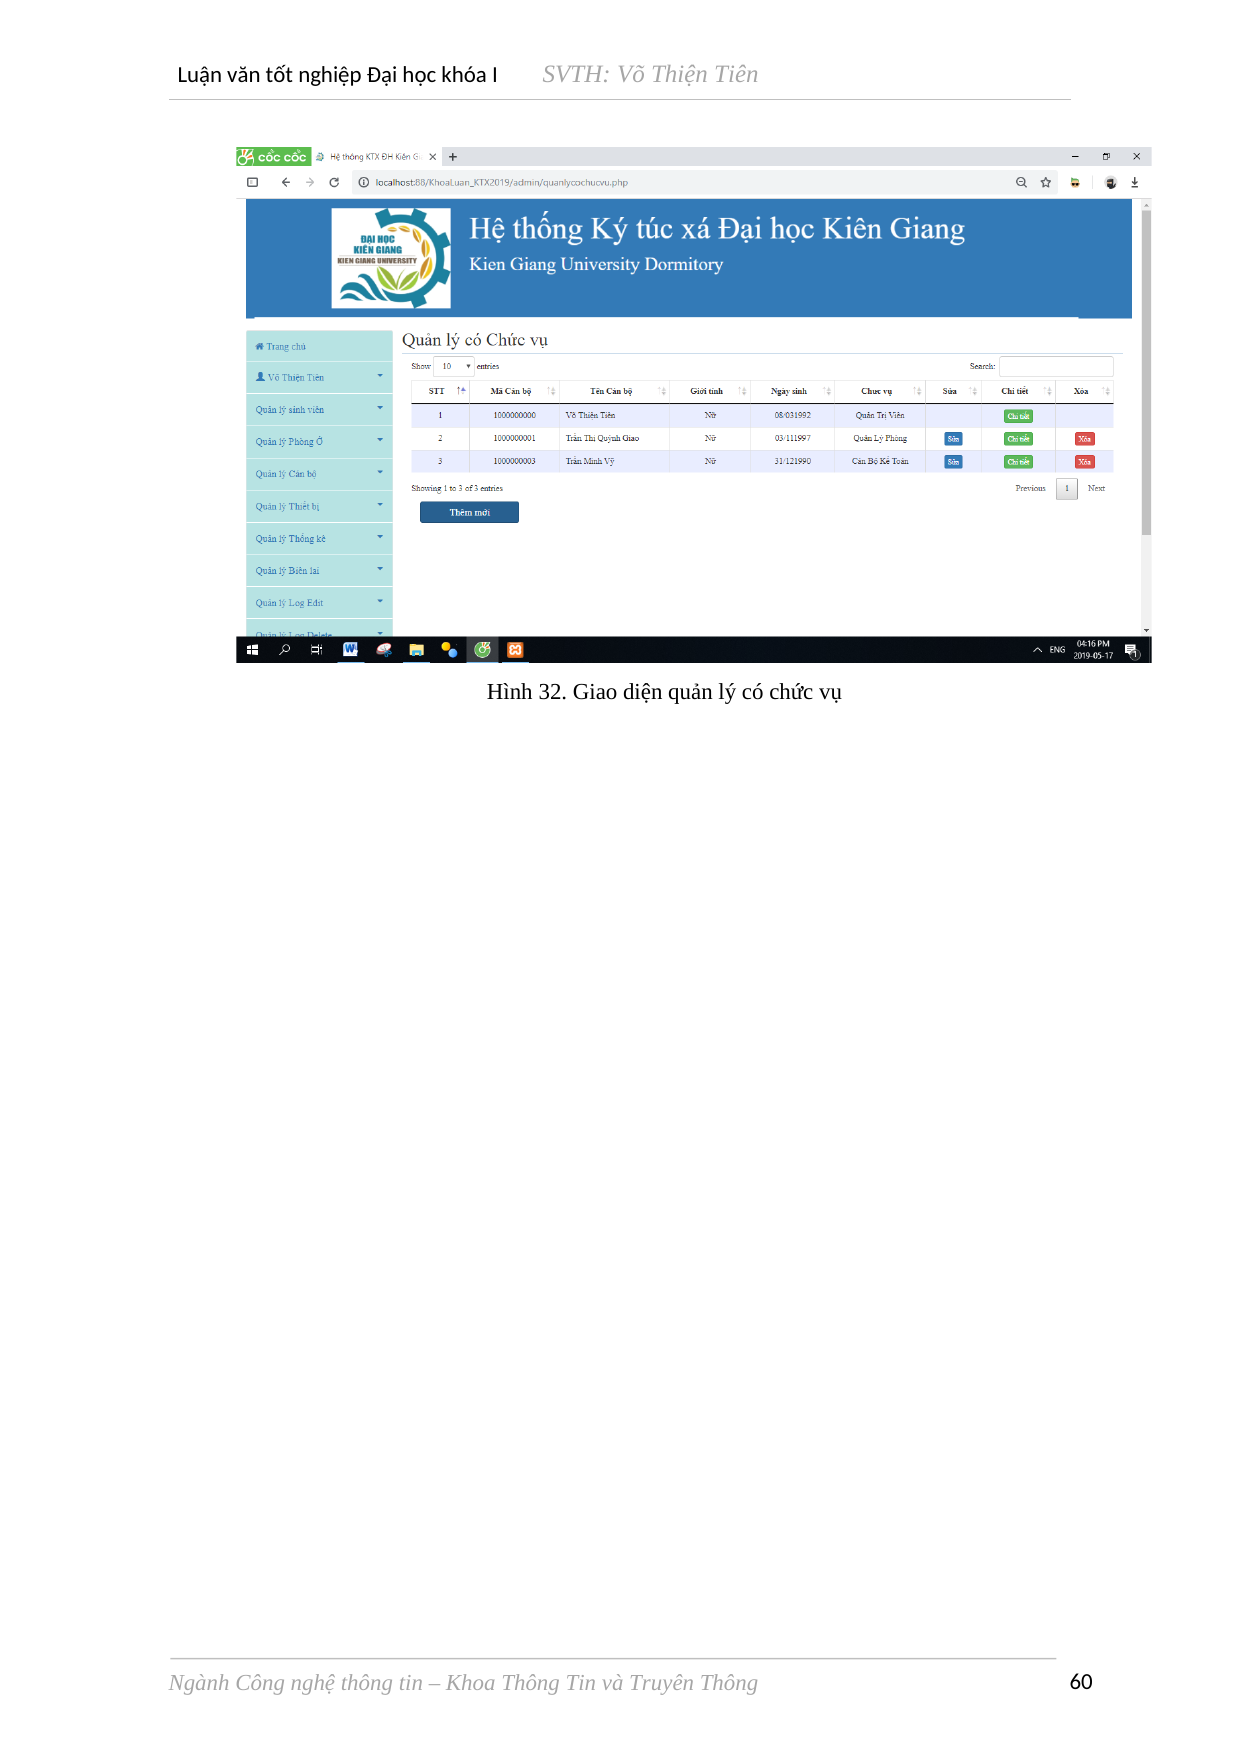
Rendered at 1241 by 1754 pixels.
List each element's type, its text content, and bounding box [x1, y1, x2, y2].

text Hình 32. Giao diện quản lý có chức vụ [236, 678, 1092, 704]
picture [236, 147, 1152, 663]
